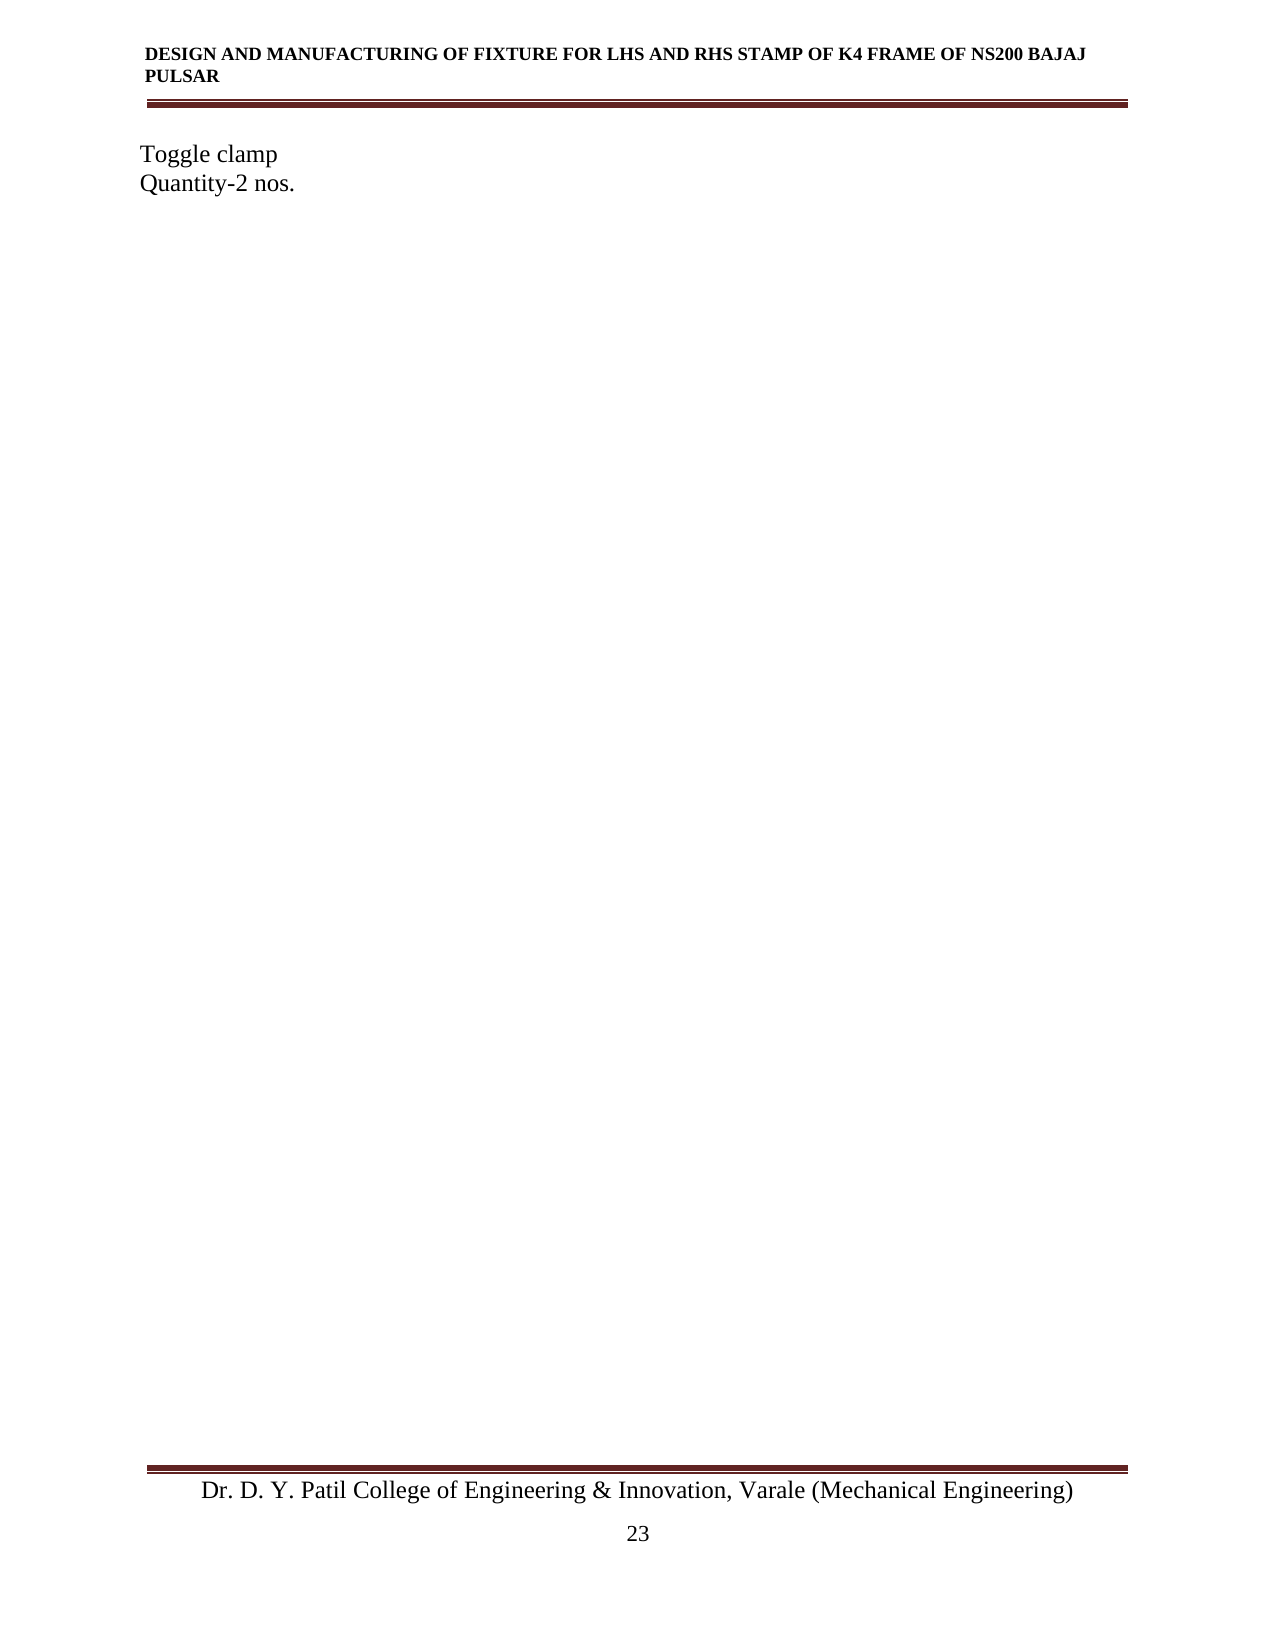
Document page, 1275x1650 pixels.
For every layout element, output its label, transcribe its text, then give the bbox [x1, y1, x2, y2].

text Quantity-2 nos. [139, 168, 1167, 197]
text Toggle clamp [139, 139, 1167, 168]
